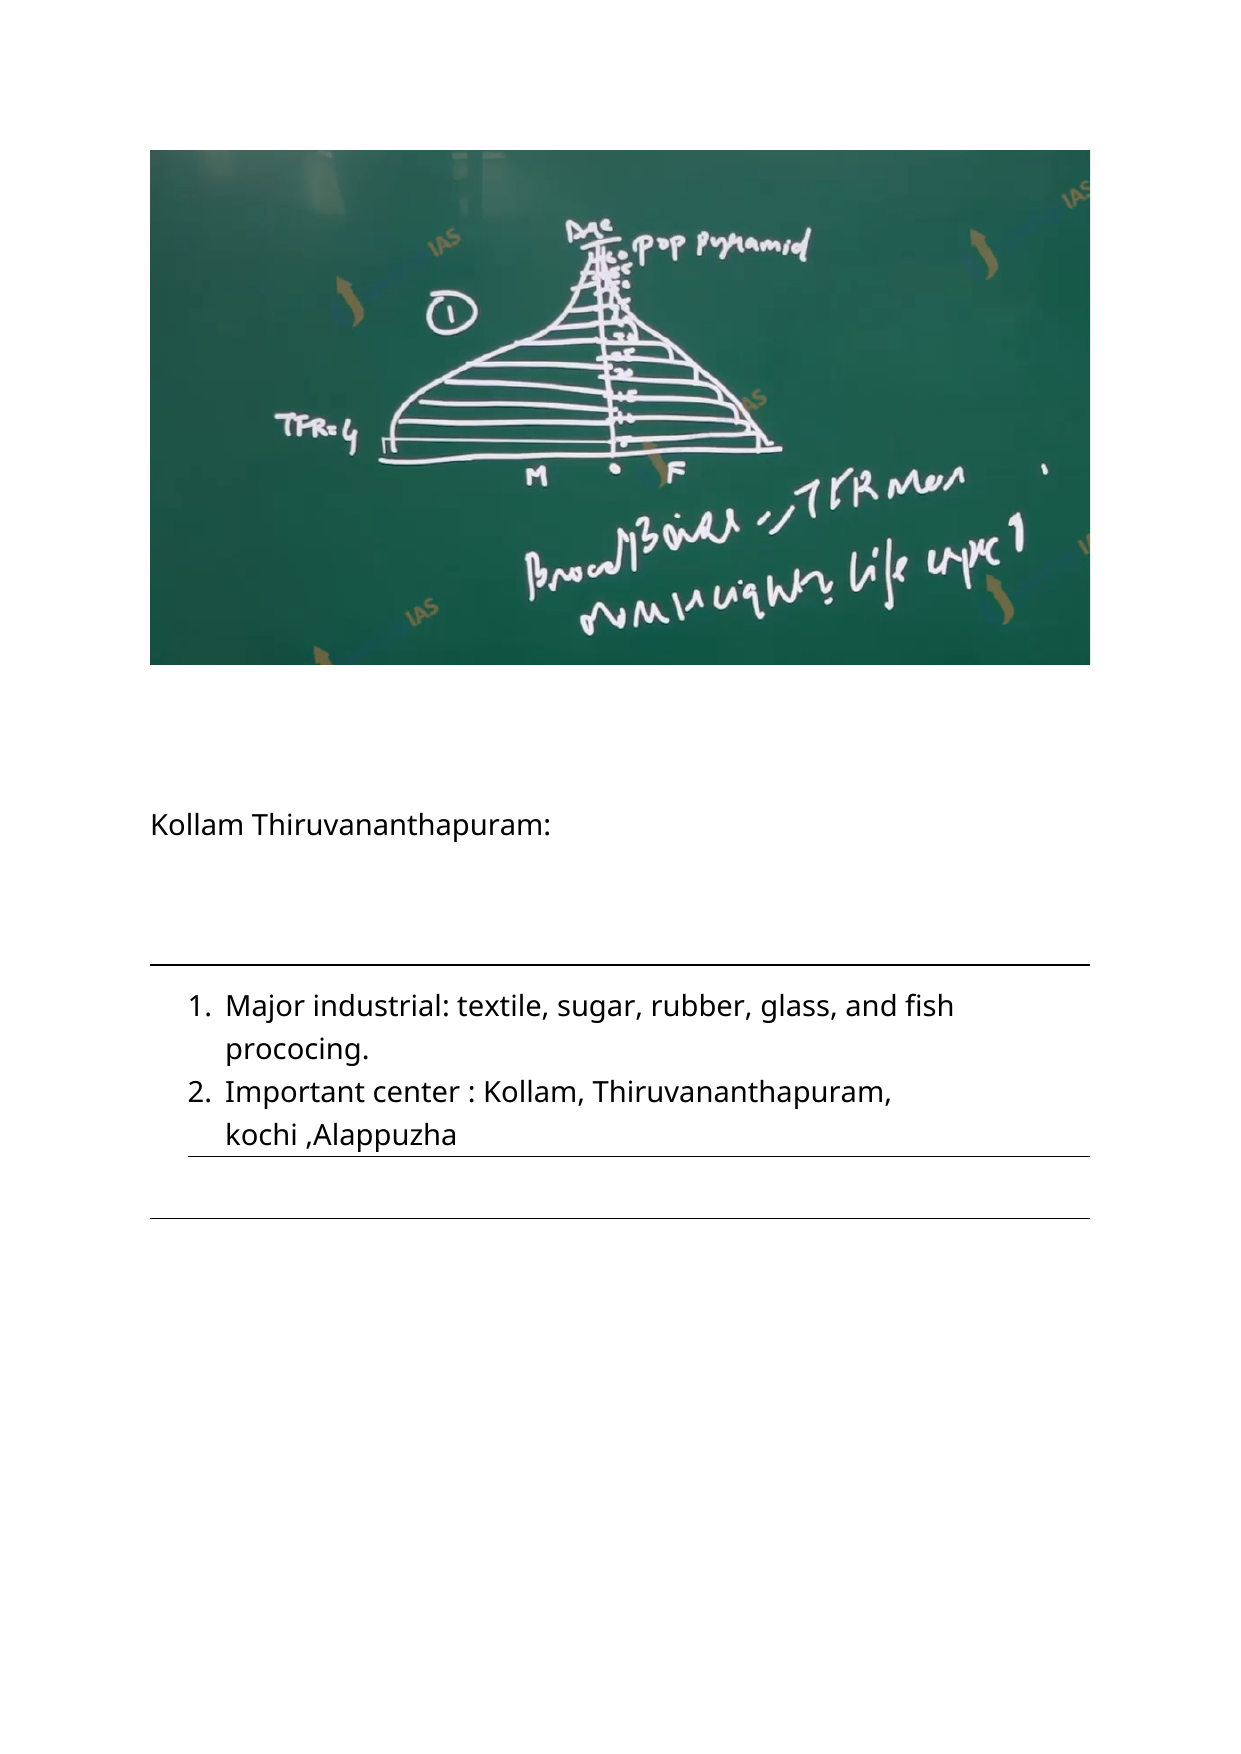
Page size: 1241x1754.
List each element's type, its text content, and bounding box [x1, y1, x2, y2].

picture [150, 150, 1091, 665]
list Important center : Kollam, Thiruvananthapuram, kochi ,Alappuzha [187, 1071, 1090, 1157]
list Major industrial: textile, sugar, rubber, glass, and fish prococing. [187, 985, 1090, 1068]
text Kollam Thiruvananthapuram: [150, 804, 1090, 843]
